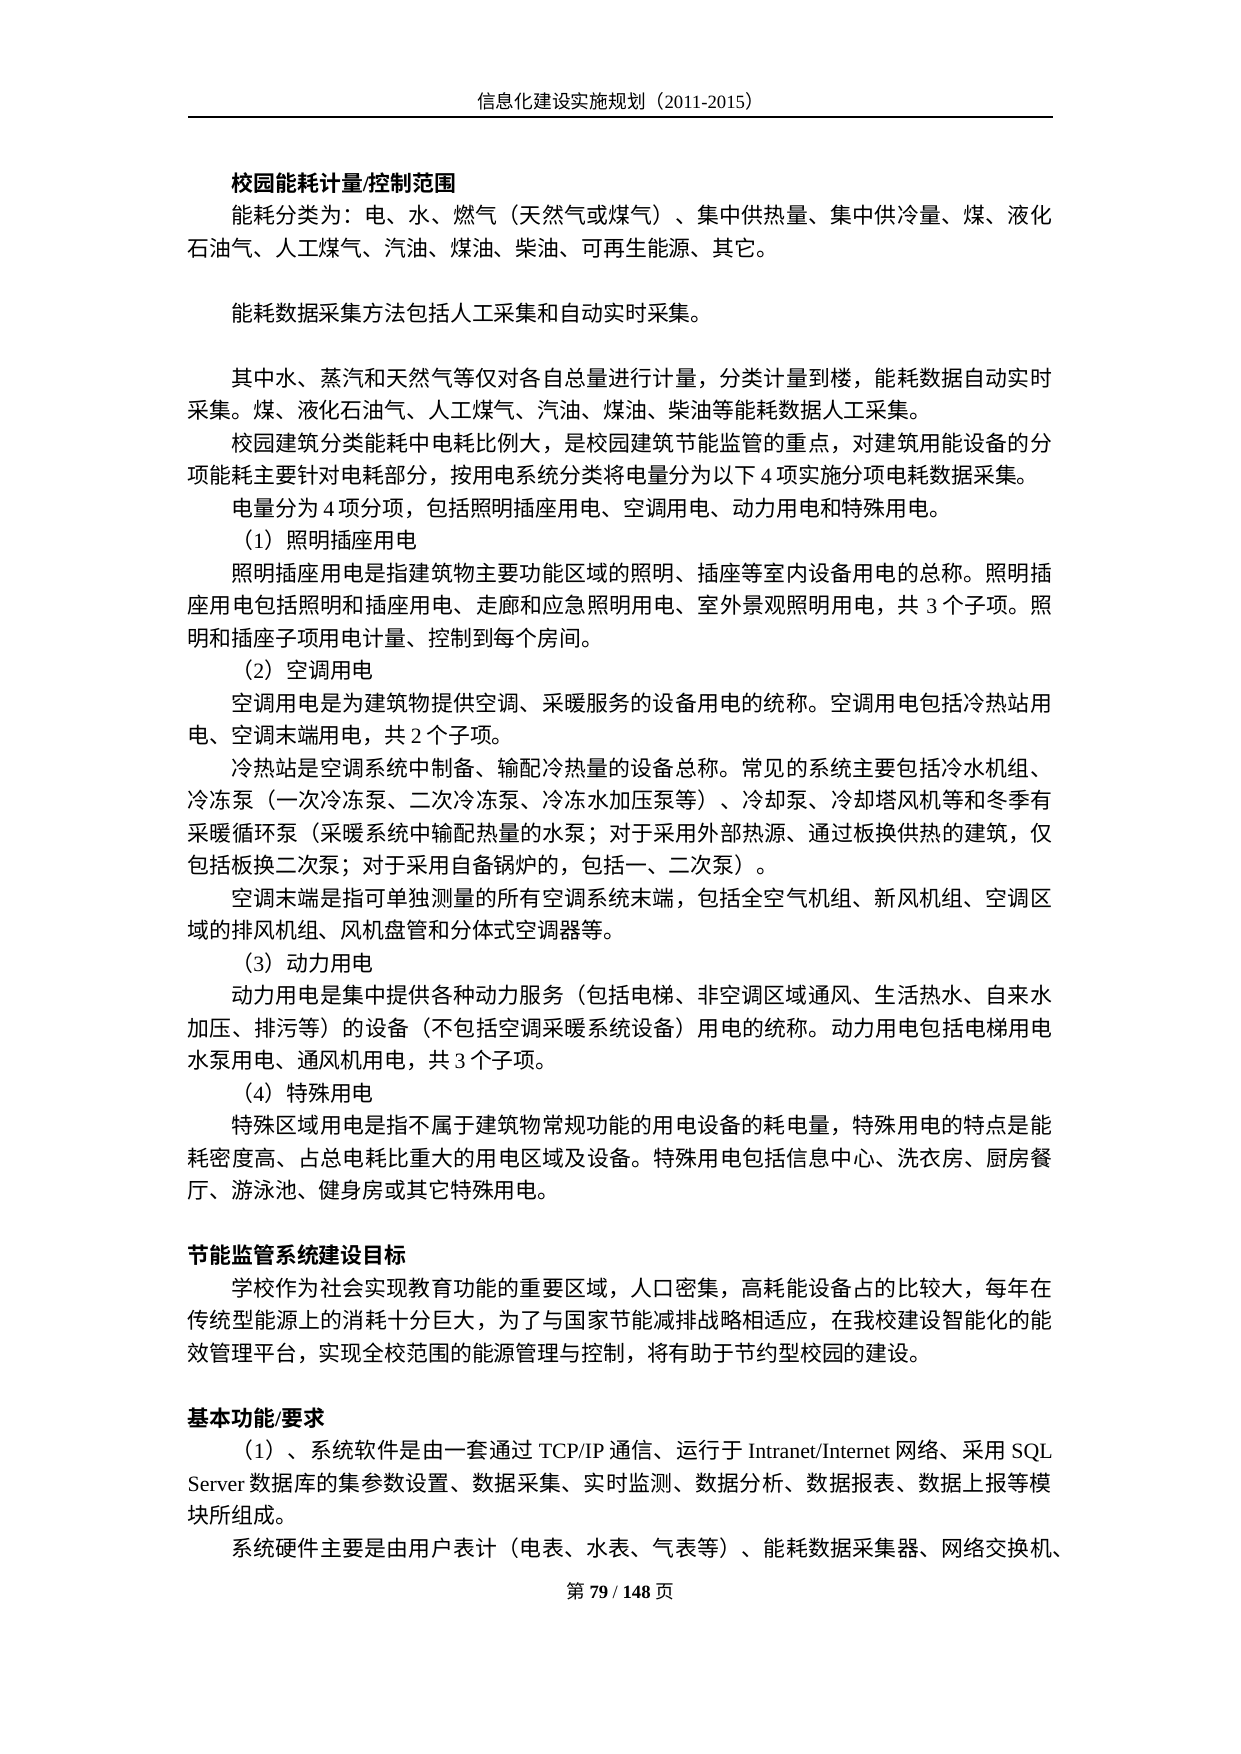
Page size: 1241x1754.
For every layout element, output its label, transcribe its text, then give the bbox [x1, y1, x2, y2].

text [187, 1530, 1053, 1563]
text 校园能耗计量/控制范围 [187, 165, 1053, 198]
text 电量分为4项分项，包括照明插座用电、空调用电、动力用电和特殊用电。 [187, 490, 1053, 523]
text 空调末端是指可单独测量的所有空调系统末端，包括全空气机组、新风机组、空调区域的排风机组、风机盘管和分体式空调器等。 [187, 880, 1053, 945]
text （3）动力用电 [187, 945, 1053, 978]
text 照明插座用电是指建筑物主要功能区域的照明、插座等室内设备用电的总称。照明插座用电包括照明和插座用电、走廊和应急照明用电、室外景观照明用电，共3个子项。照明和插座子项用电计量、控制到每个房间。 [187, 555, 1053, 653]
text 基本功能/要求 [187, 1400, 1053, 1433]
text （1）照明插座用电 [187, 523, 1053, 555]
text 空调用电是为建筑物提供空调、采暖服务的设备用电的统称。空调用电包括冷热站用电、空调末端用电，共2个子项。 [187, 685, 1053, 750]
text 其中水、蒸汽和天然气等仅对各自总量进行计量，分类计量到楼，能耗数据自动实时采集。煤、液化石油气、人工煤气、汽油、煤油、柴油等能耗数据人工采集。 [187, 360, 1053, 425]
text 能耗分类为：电、水、燃气（天然气或煤气）、集中供热量、集中供冷量、煤、液化石油气、人工煤气、汽油、煤油、柴油、可再生能源、其它。 [187, 198, 1053, 263]
text 特殊区域用电是指不属于建筑物常规功能的用电设备的耗电量，特殊用电的特点是能耗密度高、占总电耗比重大的用电区域及设备。特殊用电包括信息中心、洗衣房、厨房餐厅、游泳池、健身房或其它特殊用电。 [187, 1108, 1053, 1205]
text 冷热站是空调系统中制备、输配冷热量的设备总称。常见的系统主要包括冷水机组、冷冻泵（一次冷冻泵、二次冷冻泵、冷冻水加压泵等）、冷却泵、冷却塔风机等和冬季有采暖循环泵（采暖系统中输配热量的水泵；对于采用外部热源、通过板换供热的建筑，仅包括板换二次泵；对于采用自备锅炉的，包括一、二次泵）。 [187, 750, 1053, 880]
text （2）空调用电 [187, 653, 1053, 685]
text 动力用电是集中提供各种动力服务（包括电梯、非空调区域通风、生活热水、自来水加压、排污等）的设备（不包括空调采暖系统设备）用电的统称。动力用电包括电梯用电、水泵用电、通风机用电，共3个子项。 [187, 978, 1053, 1075]
text （1）、系统软件是由一套通过TCP/IP通信、运行于Intranet/Internet网络、采用SQL Server数据库的集参数设置、数据采集、实时监测、数据分析、数据报表、数据上报等模块所组成。 [187, 1433, 1053, 1530]
text （4）特殊用电 [187, 1075, 1053, 1108]
text 节能监管系统建设目标 [187, 1238, 1053, 1270]
text 能耗数据采集方法包括人工采集和自动实时采集。 [187, 295, 1053, 328]
text 校园建筑分类能耗中电耗比例大，是校园建筑节能监管的重点，对建筑用能设备的分项能耗主要针对电耗部分，按用电系统分类将电量分为以下4项实施分项电耗数据采集。 [187, 425, 1053, 490]
text 学校作为社会实现教育功能的重要区域，人口密集，高耗能设备占的比较大，每年在传统型能源上的消耗十分巨大，为了与国家节能减排战略相适应，在我校建设智能化的能效管理平台，实现全校范围的能源管理与控制，将有助于节约型校园的建设。 [187, 1270, 1053, 1368]
